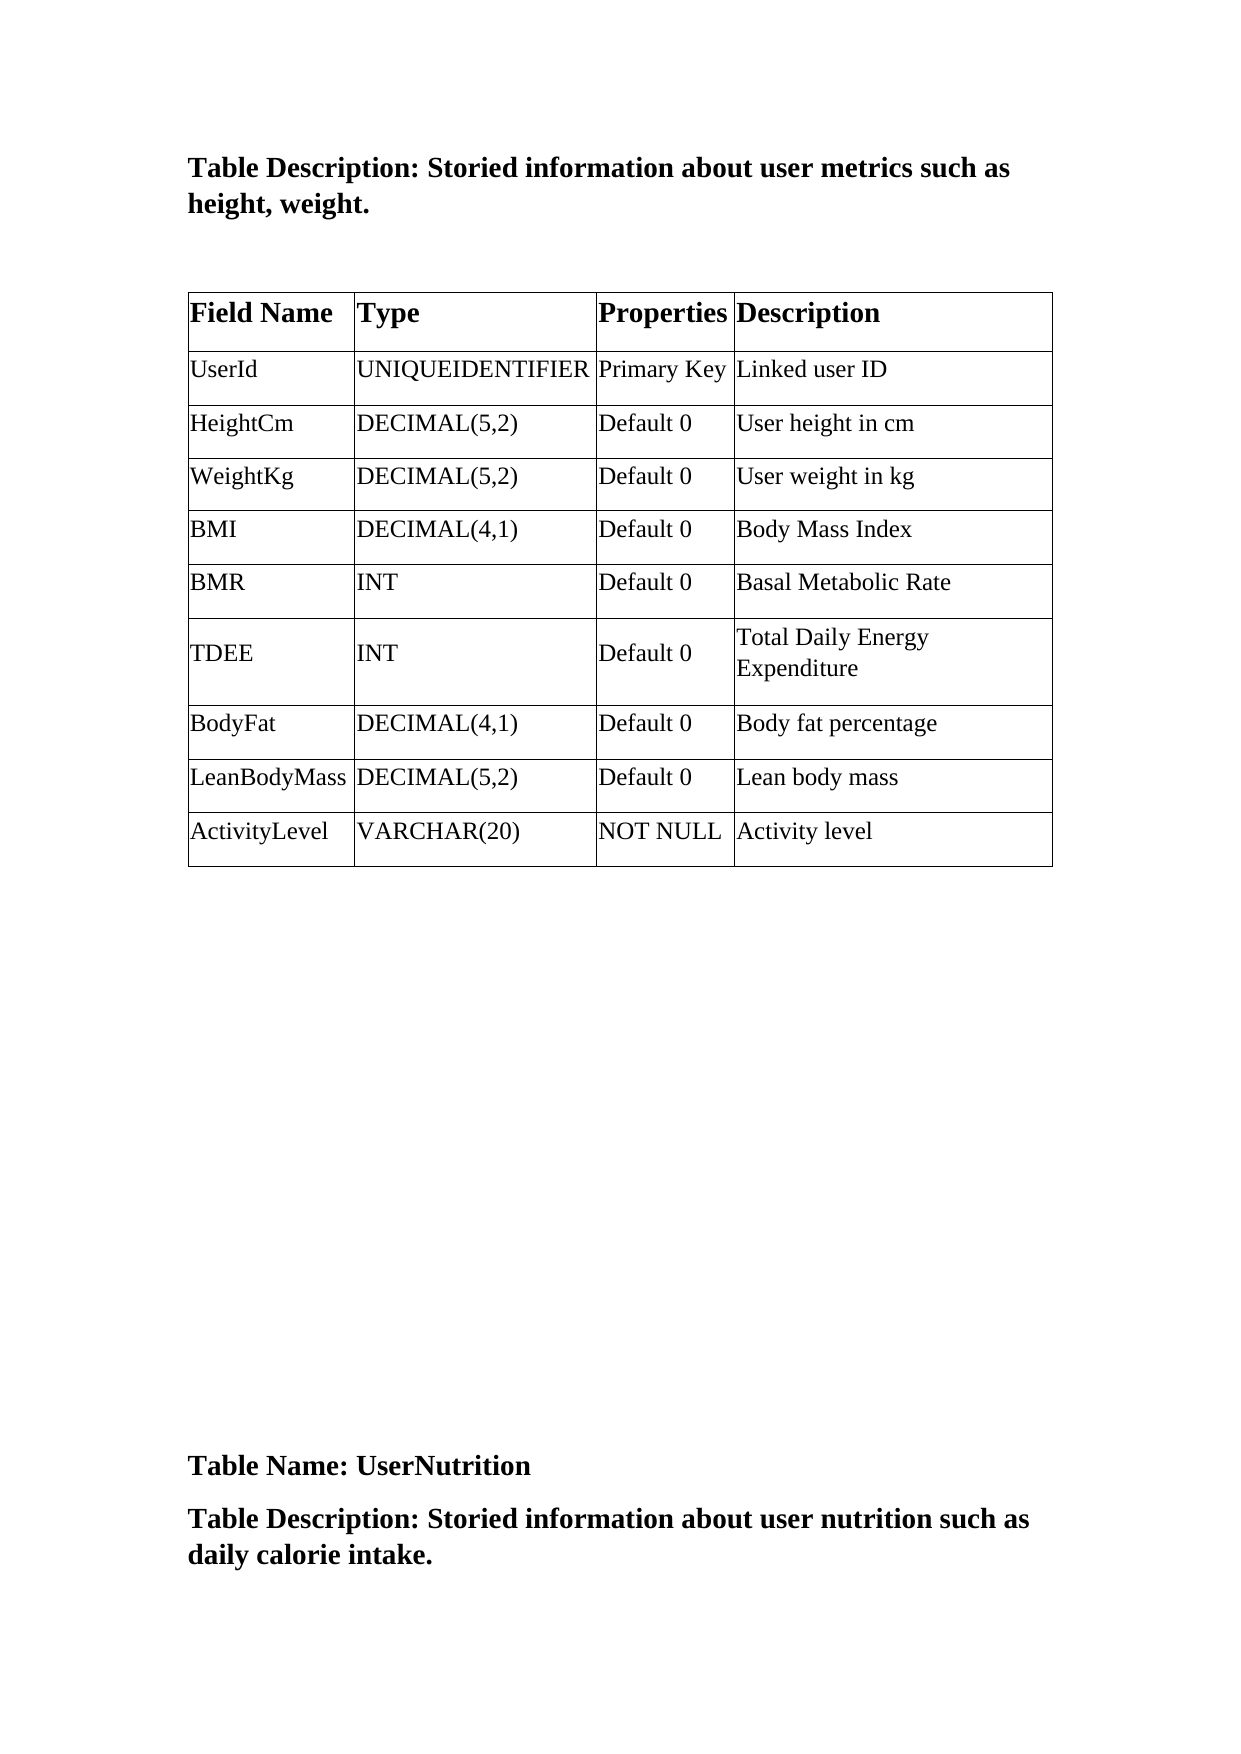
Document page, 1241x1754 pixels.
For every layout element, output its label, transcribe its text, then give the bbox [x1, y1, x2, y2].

table_cell HeightCm [189, 406, 354, 458]
table_cell DECIMAL(5,2) [355, 406, 596, 458]
table_cell User height in cm [735, 406, 1052, 458]
text Table Name: UserNutrition [187, 1448, 1053, 1481]
table_cell BMR [189, 565, 354, 617]
table_cell DECIMAL(5,2) [355, 760, 596, 812]
table_cell Body fat percentage [735, 706, 1052, 759]
table_header Description [735, 293, 1052, 351]
table_cell Linked user ID [735, 352, 1052, 405]
table_cell Activity level [735, 813, 1052, 866]
table_cell ActivityLevel [189, 813, 354, 866]
table_cell Default 0 [597, 619, 734, 705]
table_cell INT [355, 619, 596, 705]
table_cell INT [355, 565, 596, 617]
table_cell User weight in kg [735, 459, 1052, 510]
table_cell Total Daily Energy Expenditure [735, 619, 1052, 705]
table_cell NOT NULL [597, 813, 734, 866]
table_header Type [355, 293, 596, 351]
table_cell DECIMAL(5,2) [355, 459, 596, 510]
table_cell Default 0 [597, 406, 734, 458]
table_cell Default 0 [597, 511, 734, 564]
table_cell Body Mass Index [735, 511, 1052, 564]
table_cell LeanBodyMass [189, 760, 354, 812]
table_cell VARCHAR(20) [355, 813, 596, 866]
table_header Field Name [189, 293, 354, 351]
table_cell Default 0 [597, 459, 734, 510]
table_cell Default 0 [597, 760, 734, 812]
table_cell Default 0 [597, 706, 734, 759]
table_cell UserId [189, 352, 354, 405]
table_cell Lean body mass [735, 760, 1052, 812]
table_cell WeightKg [189, 459, 354, 510]
table_cell TDEE [189, 619, 354, 705]
table_cell DECIMAL(4,1) [355, 511, 596, 564]
table_cell UNIQUEIDENTIFIER [355, 352, 596, 405]
table_header Properties [597, 293, 734, 351]
table_cell DECIMAL(4,1) [355, 706, 596, 759]
table_cell BodyFat [189, 706, 354, 759]
table_cell Primary Key [597, 352, 734, 405]
text Table Description: Storied information about user nutrition such as daily calorie intake. [187, 1501, 1053, 1570]
text Table Description: Storied information about user metrics such as height, weight. [187, 150, 1053, 220]
table_cell Default 0 [597, 565, 734, 617]
table_cell BMI [189, 511, 354, 564]
table_cell Basal Metabolic Rate [735, 565, 1052, 617]
